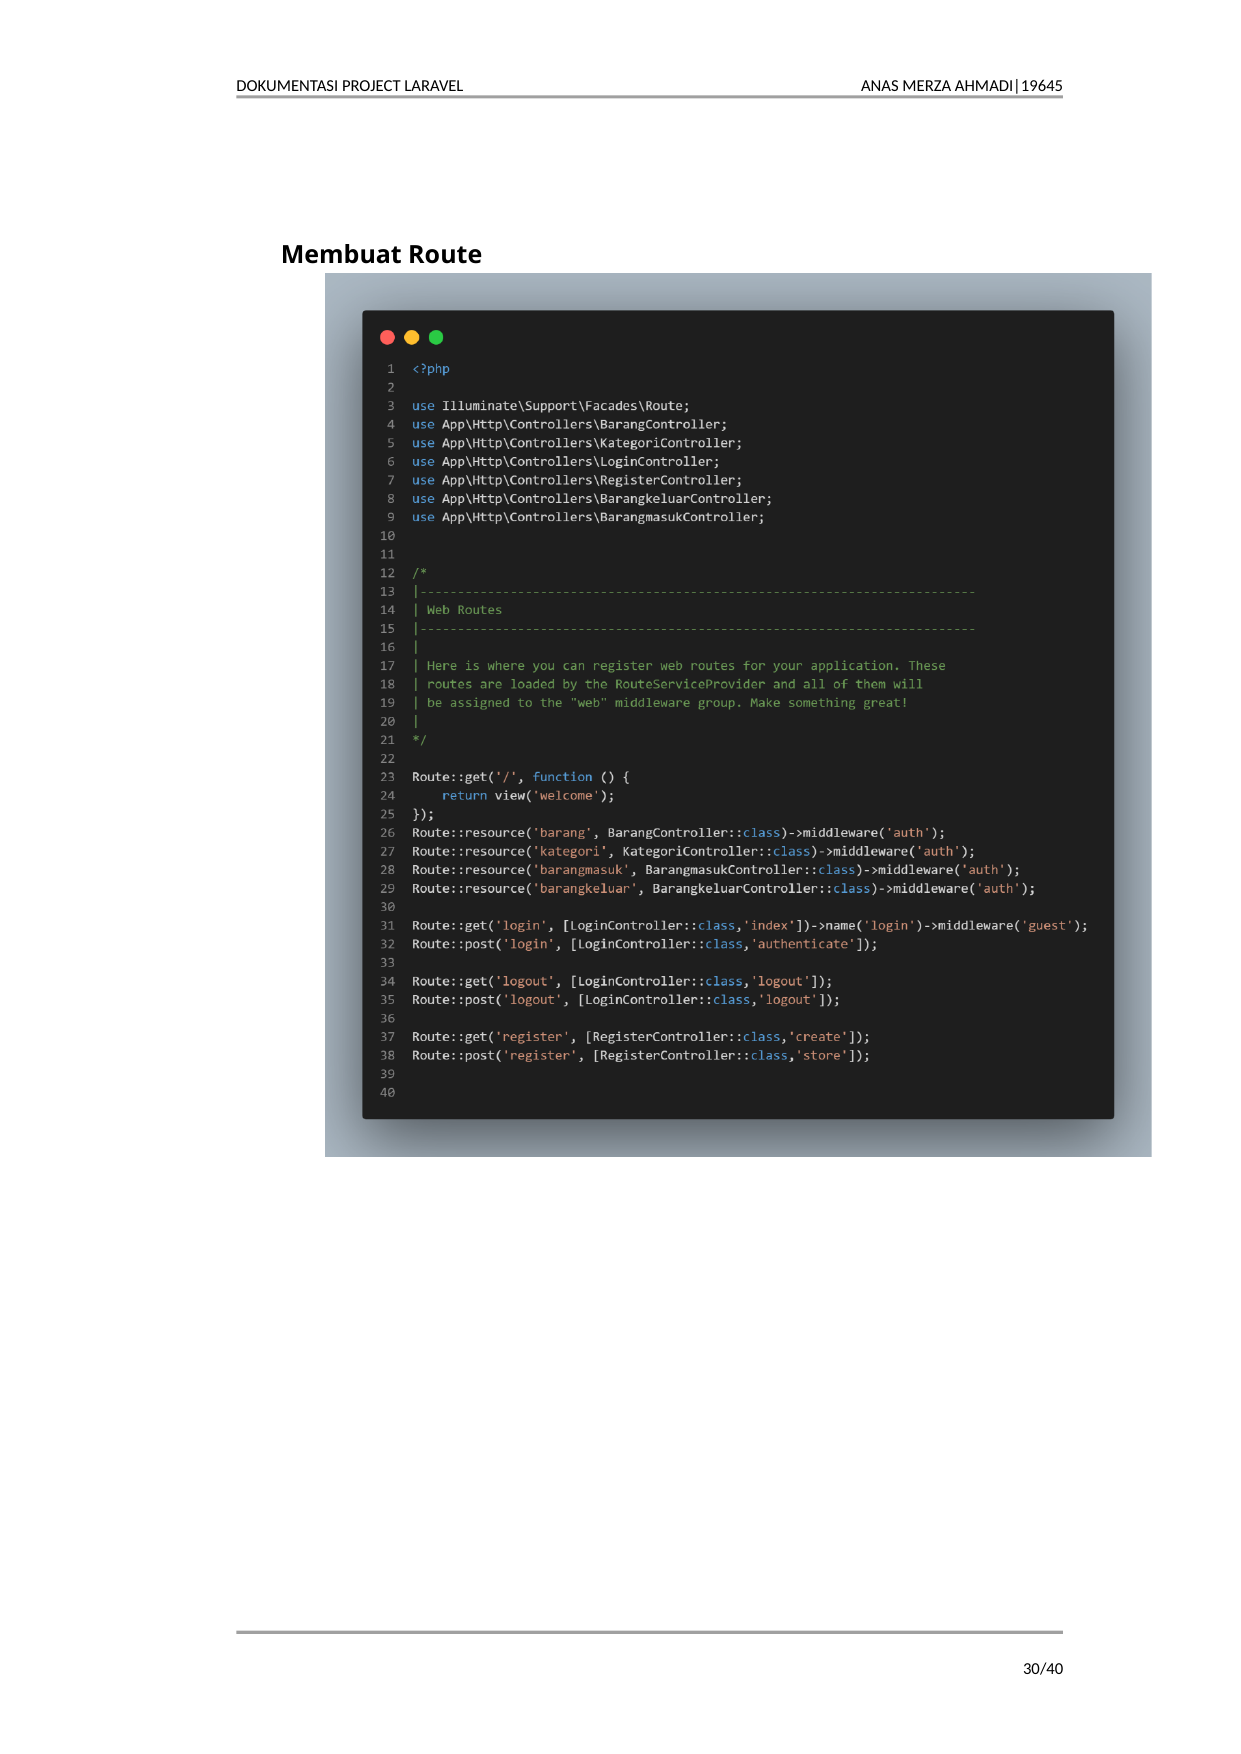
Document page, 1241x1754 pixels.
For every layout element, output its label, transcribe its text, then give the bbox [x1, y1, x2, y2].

subtitle Membuat Route [281, 236, 1063, 270]
picture [325, 273, 1152, 1157]
